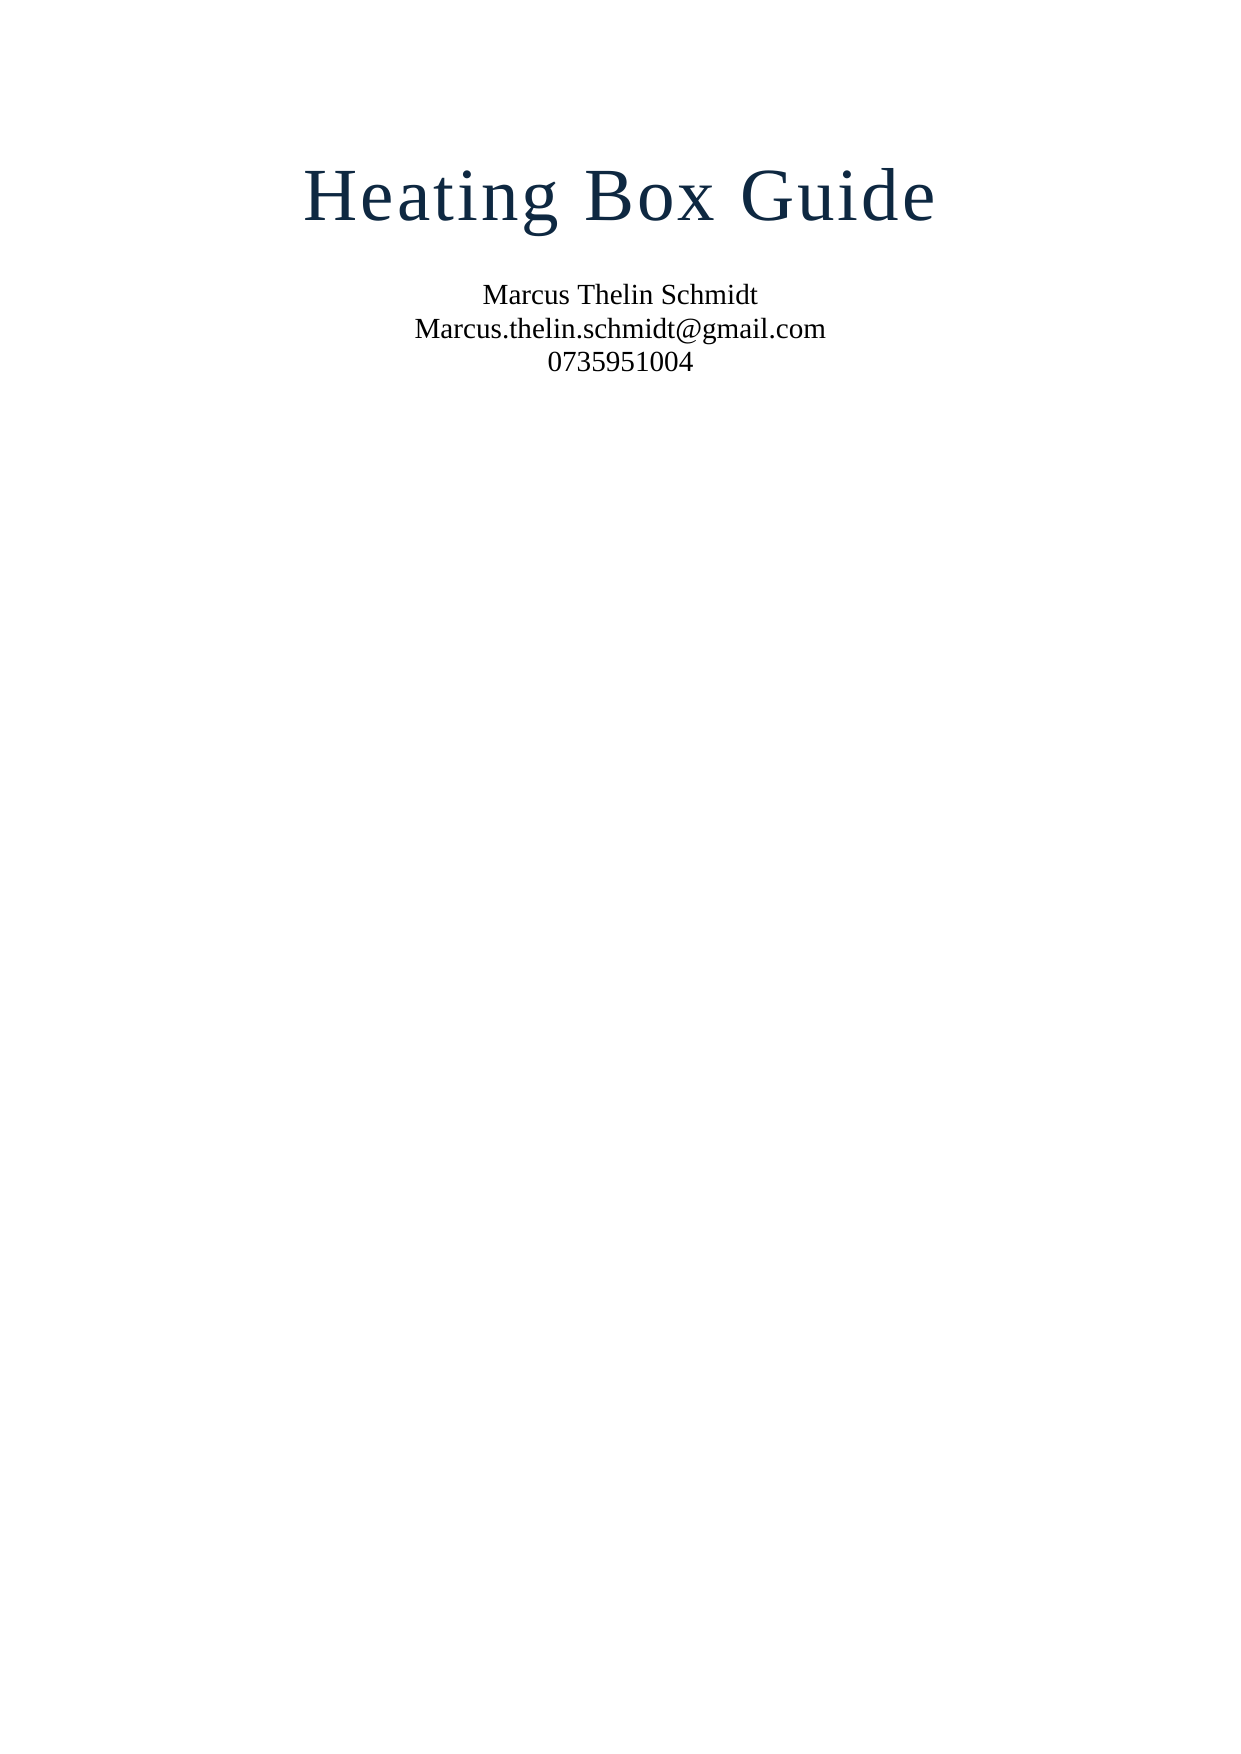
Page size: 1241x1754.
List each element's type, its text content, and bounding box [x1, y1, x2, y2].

title Heating Box Guide [150, 150, 1090, 236]
text Marcus.thelin.schmidt@gmail.com [150, 311, 1090, 344]
text 0735951004 [150, 344, 1090, 378]
text Marcus Thelin Schmidt [150, 277, 1090, 311]
